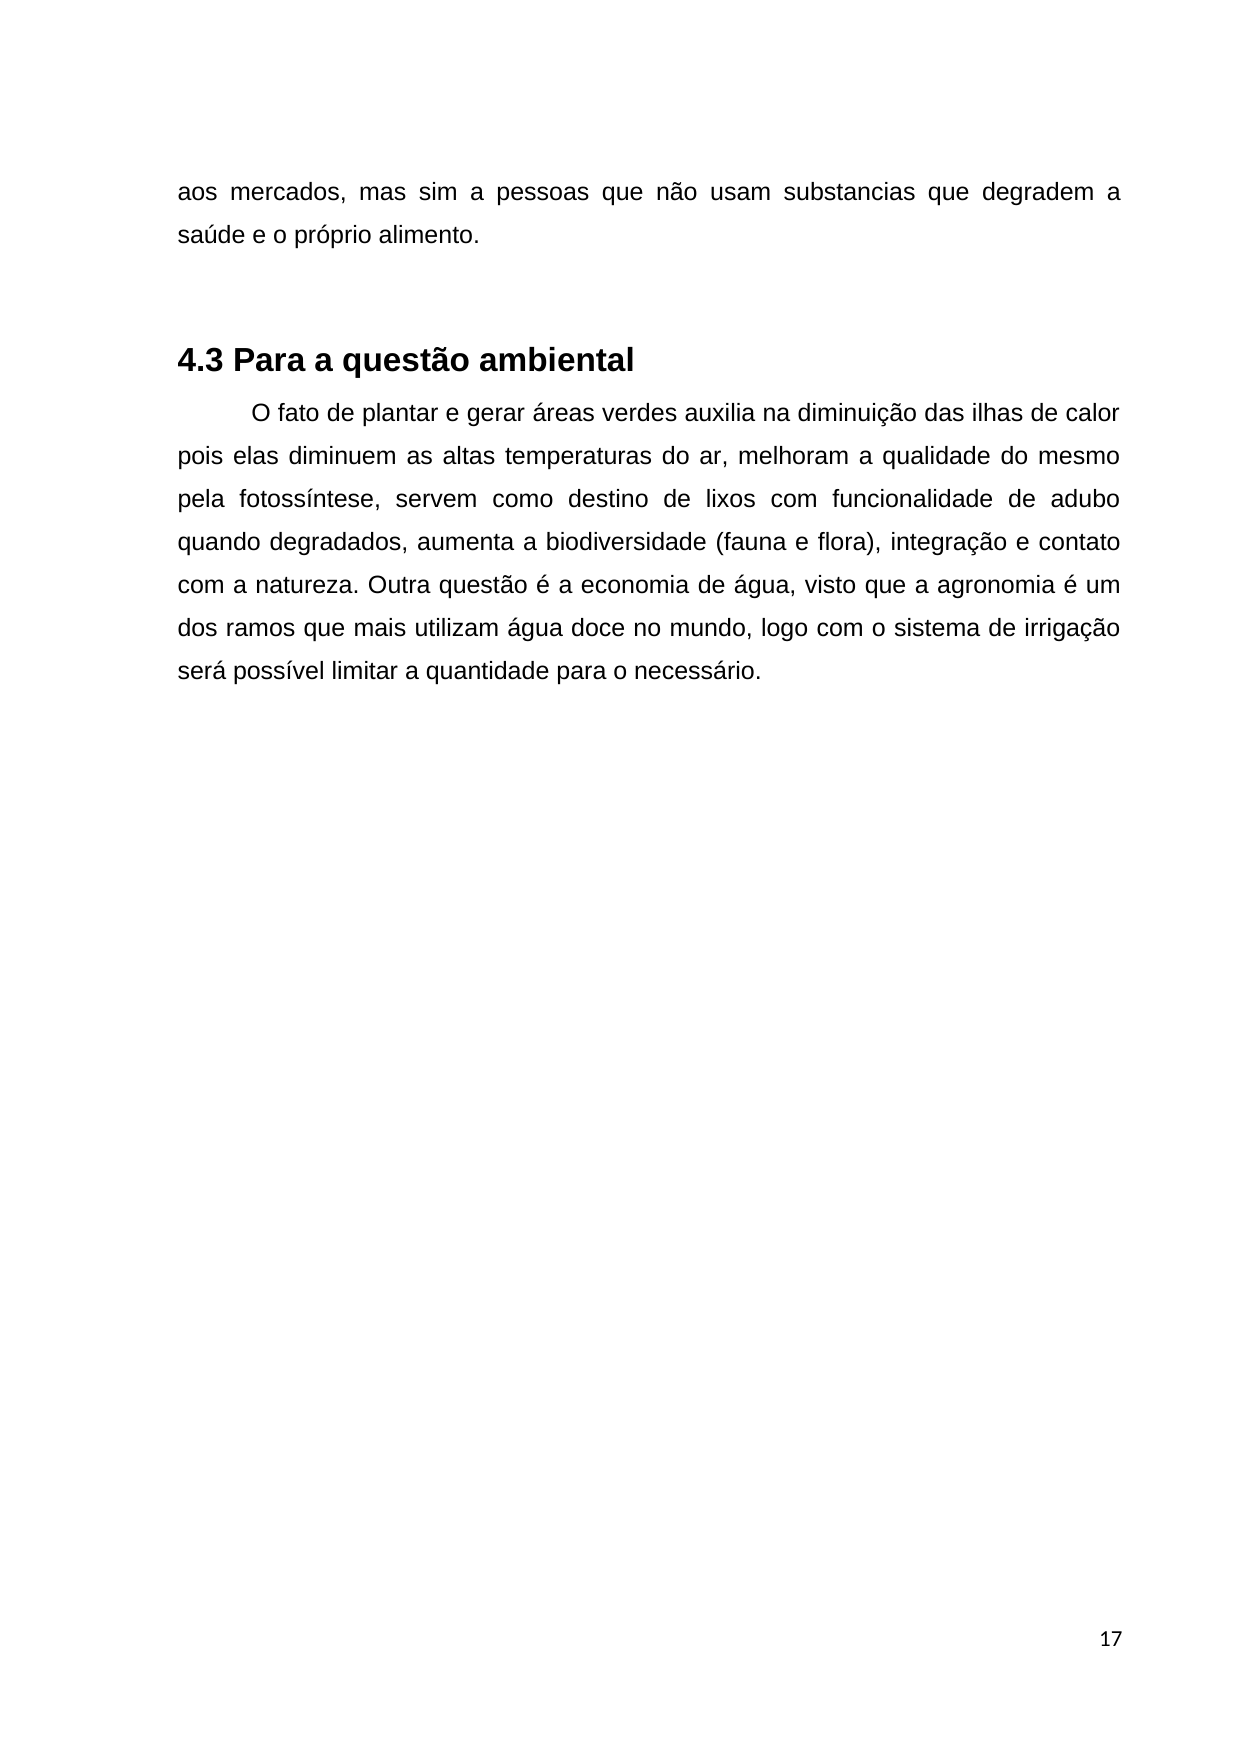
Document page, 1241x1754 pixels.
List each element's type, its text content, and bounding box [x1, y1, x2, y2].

text O fato de plantar e gerar áreas verdes auxilia na diminuição das ilhas de calor pois elas diminuem as altas temperaturas do ar, melhoram a qualidade do mesmo pela fotossíntese, servem como destino de lixos com funcionalidade de adubo quando degradados, aumenta a biodiversidade (fauna e flora), integração e contato com a natureza. Outra questão é a economia de água, visto que a agronomia é um dos ramos que mais utilizam água doce no mundo, logo com o sistema de irrigação será possível limitar a quantidade para o necessário. [177, 397, 1122, 685]
subtitle 4.3 Para a questão ambiental [177, 340, 1122, 378]
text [177, 177, 1122, 249]
